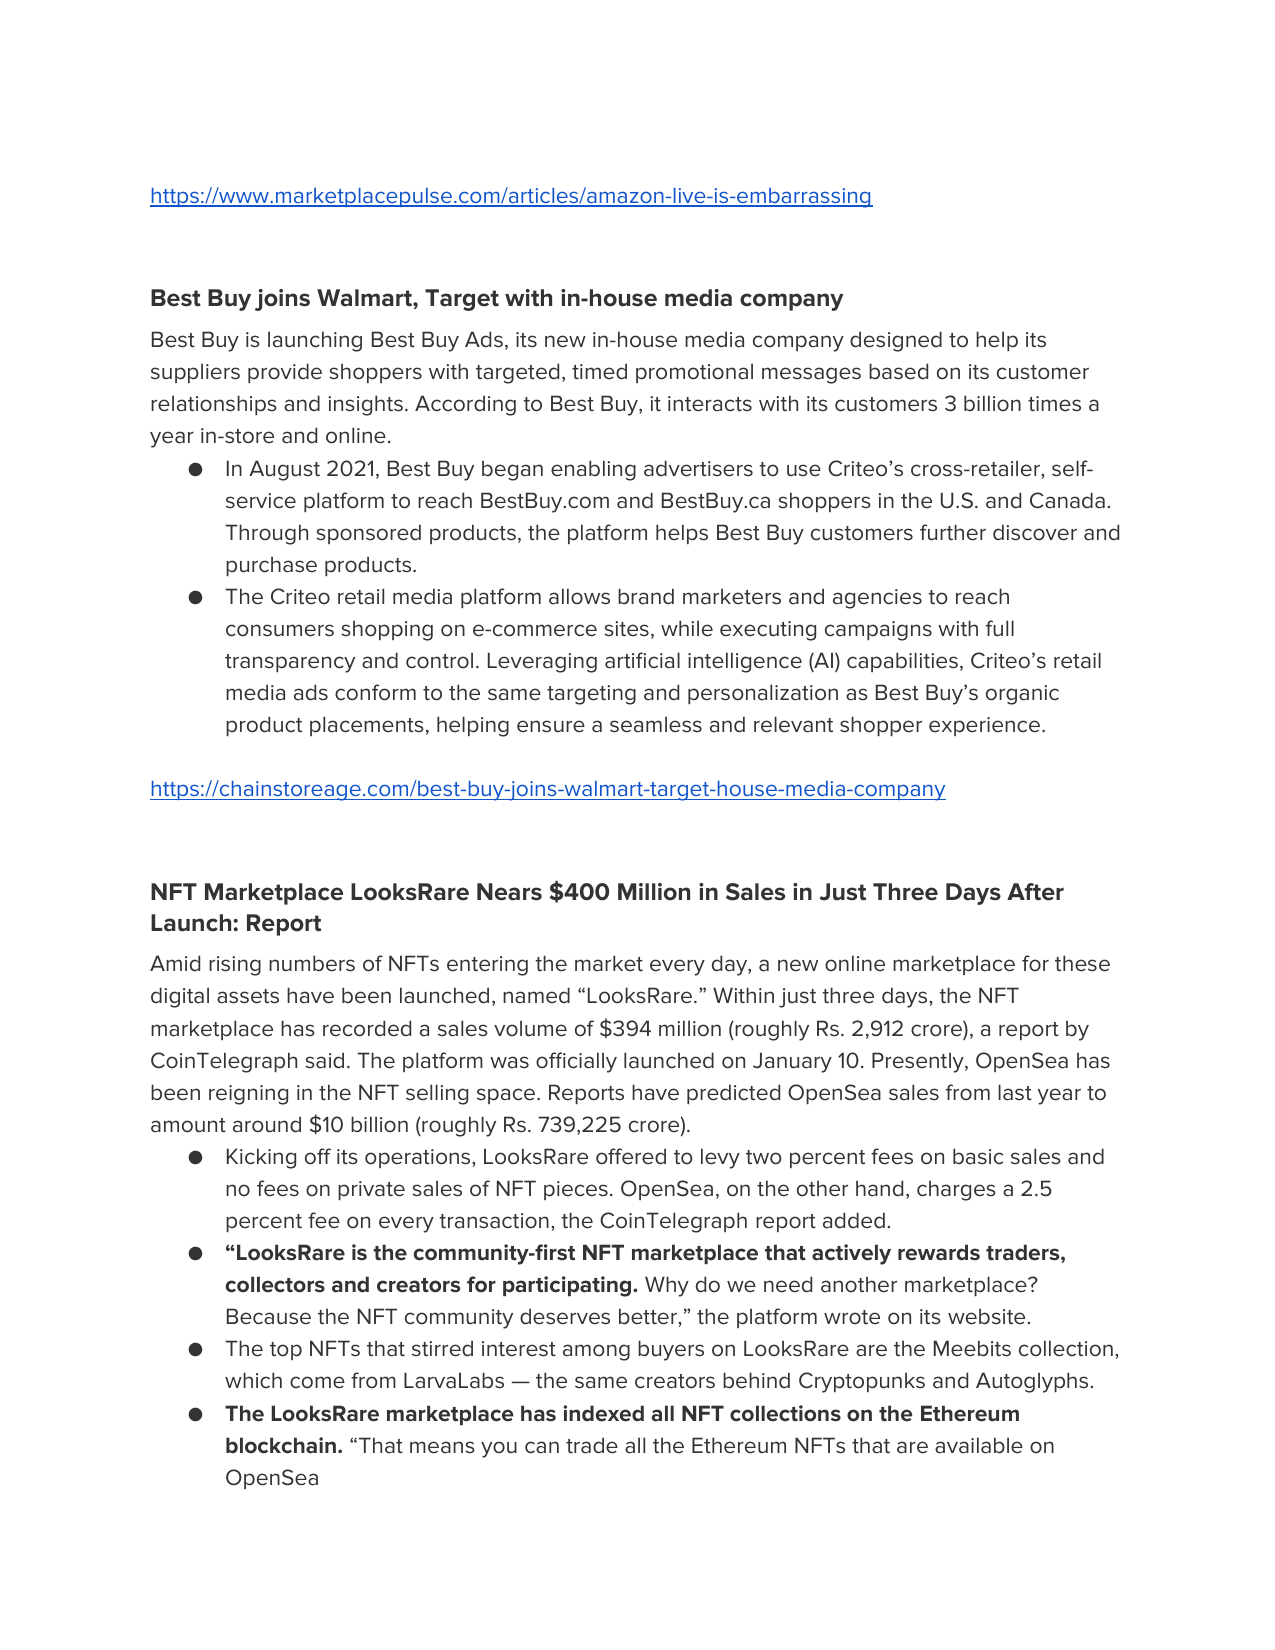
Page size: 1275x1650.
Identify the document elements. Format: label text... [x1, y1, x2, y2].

text Amid rising numbers of NFTs entering the market every day, a new online marketplace for these digital assets have been launched, named “LooksRare.” Within just three days, the NFT marketplace has recorded a sales volume of $394 million (roughly Rs. 2,912 crore), a report by CoinTelegraph said. The platform was officially launched on January 10. Presently, OpenSea has been reigning in the NFT selling space. Reports have predicted OpenSea sales from last year to amount around $10 billion (roughly Rs. 739,225 crore). [150, 951, 1125, 1139]
list Kicking off its operations, LooksRare offered to levy two percent fees on basic sales and no fees on private sales of NFT pieces. OpenSea, on the other hand, charges a 2.5 percent fee on every transaction, the CoinTelegraph report added. [187, 1143, 1125, 1235]
list The top NFTs that stirred interest among buyers on LooksRare are the Meebits collection, which come from LarvaLabs — the same creators behind Cryptopunks and Autoglyphs. [187, 1336, 1125, 1396]
list “LooksRare is the community-first NFT marketplace that actively rewards traders, collectors and creators for participating. Why do we need another marketplace? Because the NFT community deserves better,” the platform wrote on its website. [187, 1239, 1125, 1332]
text Best Buy is launching Best Buy Ads, its new in-house media company designed to help its suppliers provide shoppers with targeted, timed promotional messages based on its customer relationships and insights. According to Best Buy, it interacts with its customers 3 billion times a year in-store and online. [150, 327, 1125, 451]
list In August 2021, Best Buy began enabling advertisers to use Criteo’s cross-retailer, self-service platform to reach BestBuy.com and BestBuy.ca shoppers in the U.S. and Canada. Through sponsored products, the platform helps Best Buy customers further discover and purchase products. [187, 455, 1125, 579]
text https://www.marketplacepulse.com/articles/amazon-live-is-embarrassing [150, 182, 1125, 210]
subtitle Best Buy joins Walmart, Target with in-house media company [150, 284, 1125, 314]
text https://chainstoreage.com/best-buy-joins-walmart-target-house-media-company [150, 776, 1125, 804]
subtitle NFT Marketplace LooksRare Nears $400 Million in Sales in Just Three Days After Launch: Report [150, 877, 1125, 938]
list The Criteo retail media platform allows brand marketers and agencies to reach consumers shopping on e-commerce sites, while executing campaigns with full transparency and control. Leveraging artificial intelligence (AI) capabilities, Criteo’s retail media ads conform to the same targeting and personalization as Best Buy’s organic product placements, helping ensure a seamless and relevant shopper experience. [187, 583, 1125, 739]
list The LooksRare marketplace has indexed all NFT collections on the Ethereum blockchain. “That means you can trade all the Ethereum NFTs that are available on OpenSea [187, 1400, 1125, 1492]
